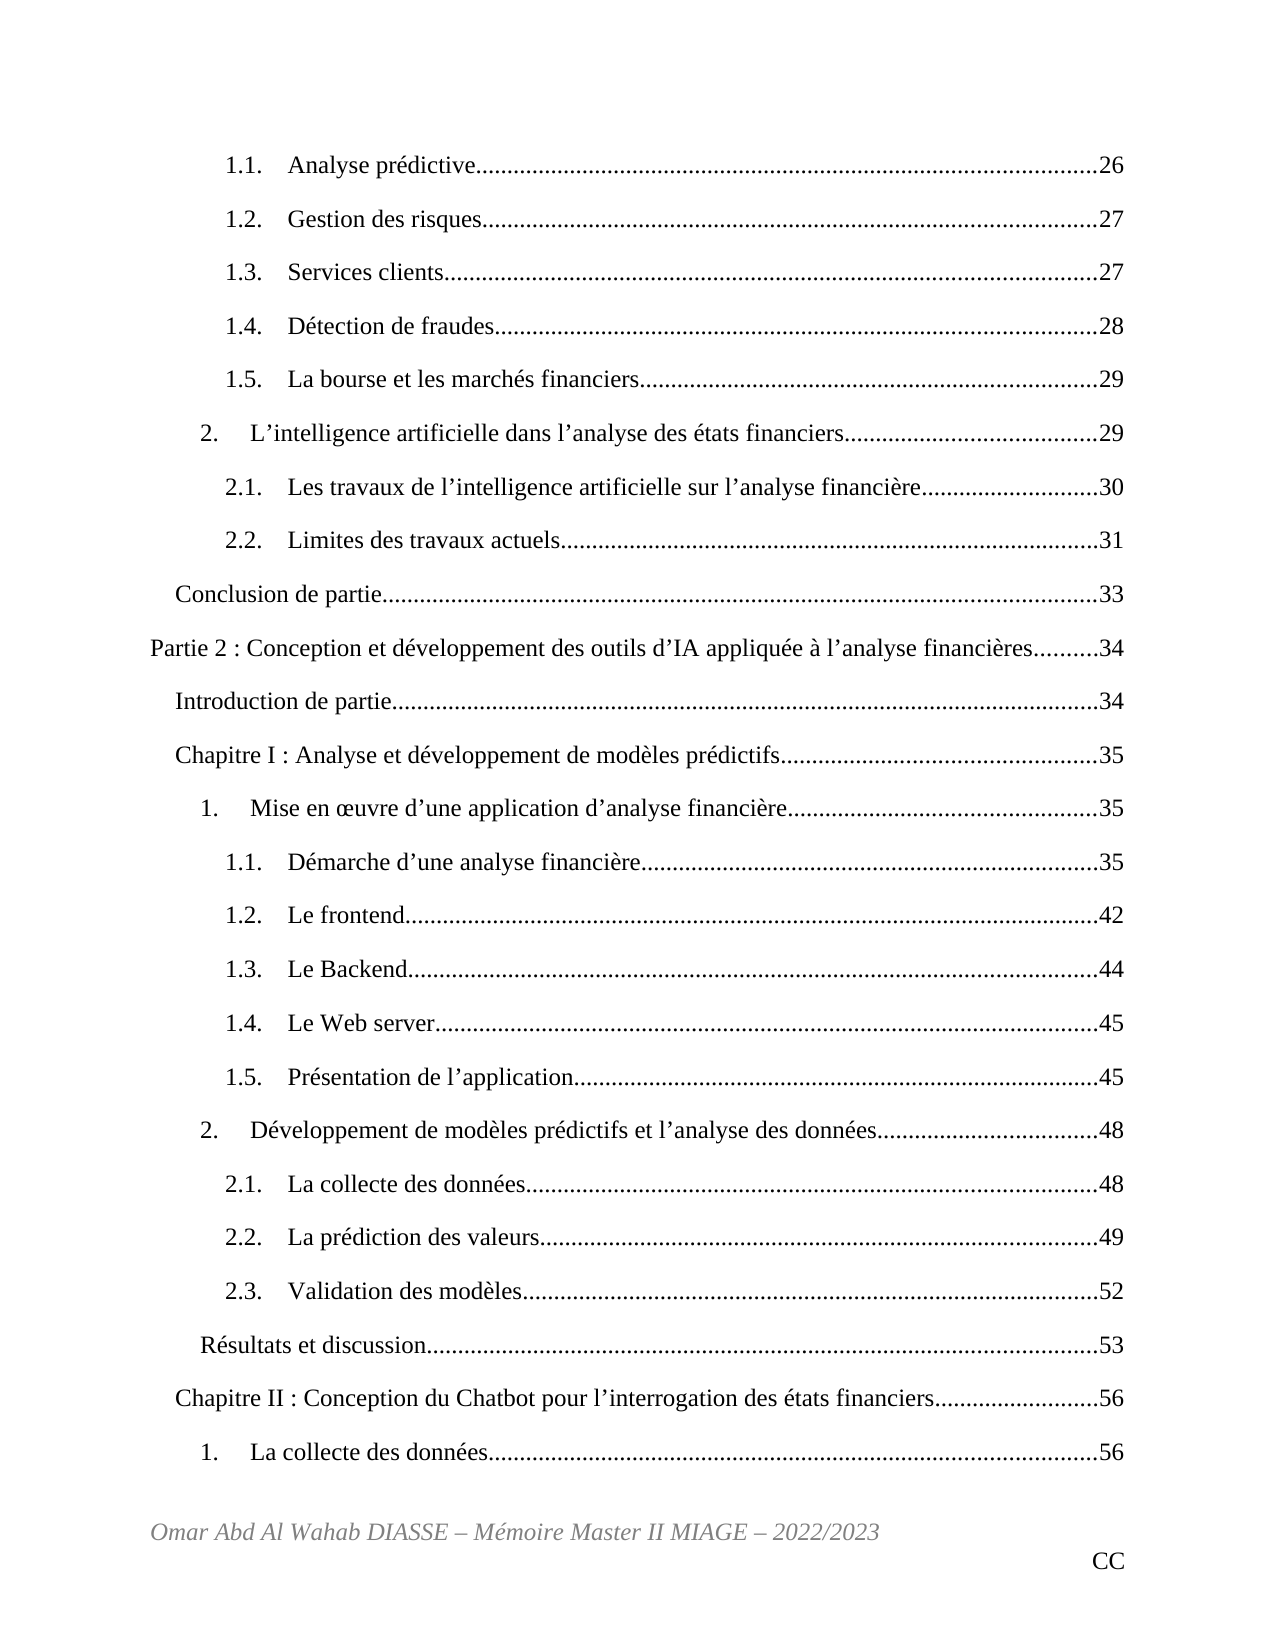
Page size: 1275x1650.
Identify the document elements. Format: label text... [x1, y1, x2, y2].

text 1. Mise en œuvre d’une application d’analyse financière 35 [200, 793, 1125, 822]
text Chapitre II : Conception du Chatbot pour l’interrogation des états financiers 56 [175, 1383, 1125, 1412]
text 1.3. Le Backend 44 [225, 954, 1125, 983]
text 1.5. La bourse et les marchés financiers 29 [225, 364, 1125, 393]
text 1.1. Analyse prédictive 26 [225, 150, 1125, 179]
text Introduction de partie 34 [175, 686, 1125, 715]
text 1.2. Gestion des risques 27 [225, 204, 1125, 232]
text 2.3. Validation des modèles 52 [225, 1276, 1125, 1305]
text 1.3. Services clients 27 [225, 257, 1125, 286]
text 1.1. Démarche d’une analyse financière 35 [225, 847, 1125, 876]
text 2.2. La prédiction des valeurs 49 [225, 1222, 1125, 1251]
text 2. L’intelligence artificielle dans l’analyse des états financiers 29 [200, 418, 1125, 447]
text 1.2. Le frontend 42 [225, 901, 1125, 929]
text Chapitre I : Analyse et développement de modèles prédictifs 35 [175, 740, 1125, 768]
text 2.1. La collecte des données 48 [225, 1169, 1125, 1198]
text 2. Développement de modèles prédictifs et l’analyse des données 48 [200, 1115, 1125, 1144]
text Résultats et discussion 53 [200, 1330, 1125, 1358]
text Conclusion de partie 33 [175, 579, 1125, 608]
text 2.1. Les travaux de l’intelligence artificielle sur l’analyse financière 30 [225, 472, 1125, 501]
text 1.5. Présentation de l’application 45 [225, 1062, 1125, 1090]
text 1.4. Le Web server 45 [225, 1008, 1125, 1037]
text Partie 2 : Conception et développement des outils d’IA appliquée à l’analyse financières 34 [150, 633, 1125, 661]
text 1.4. Détection de fraudes 28 [225, 311, 1125, 340]
text 2.2. Limites des travaux actuels 31 [225, 526, 1125, 554]
text 1. La collecte des données 56 [200, 1437, 1125, 1466]
